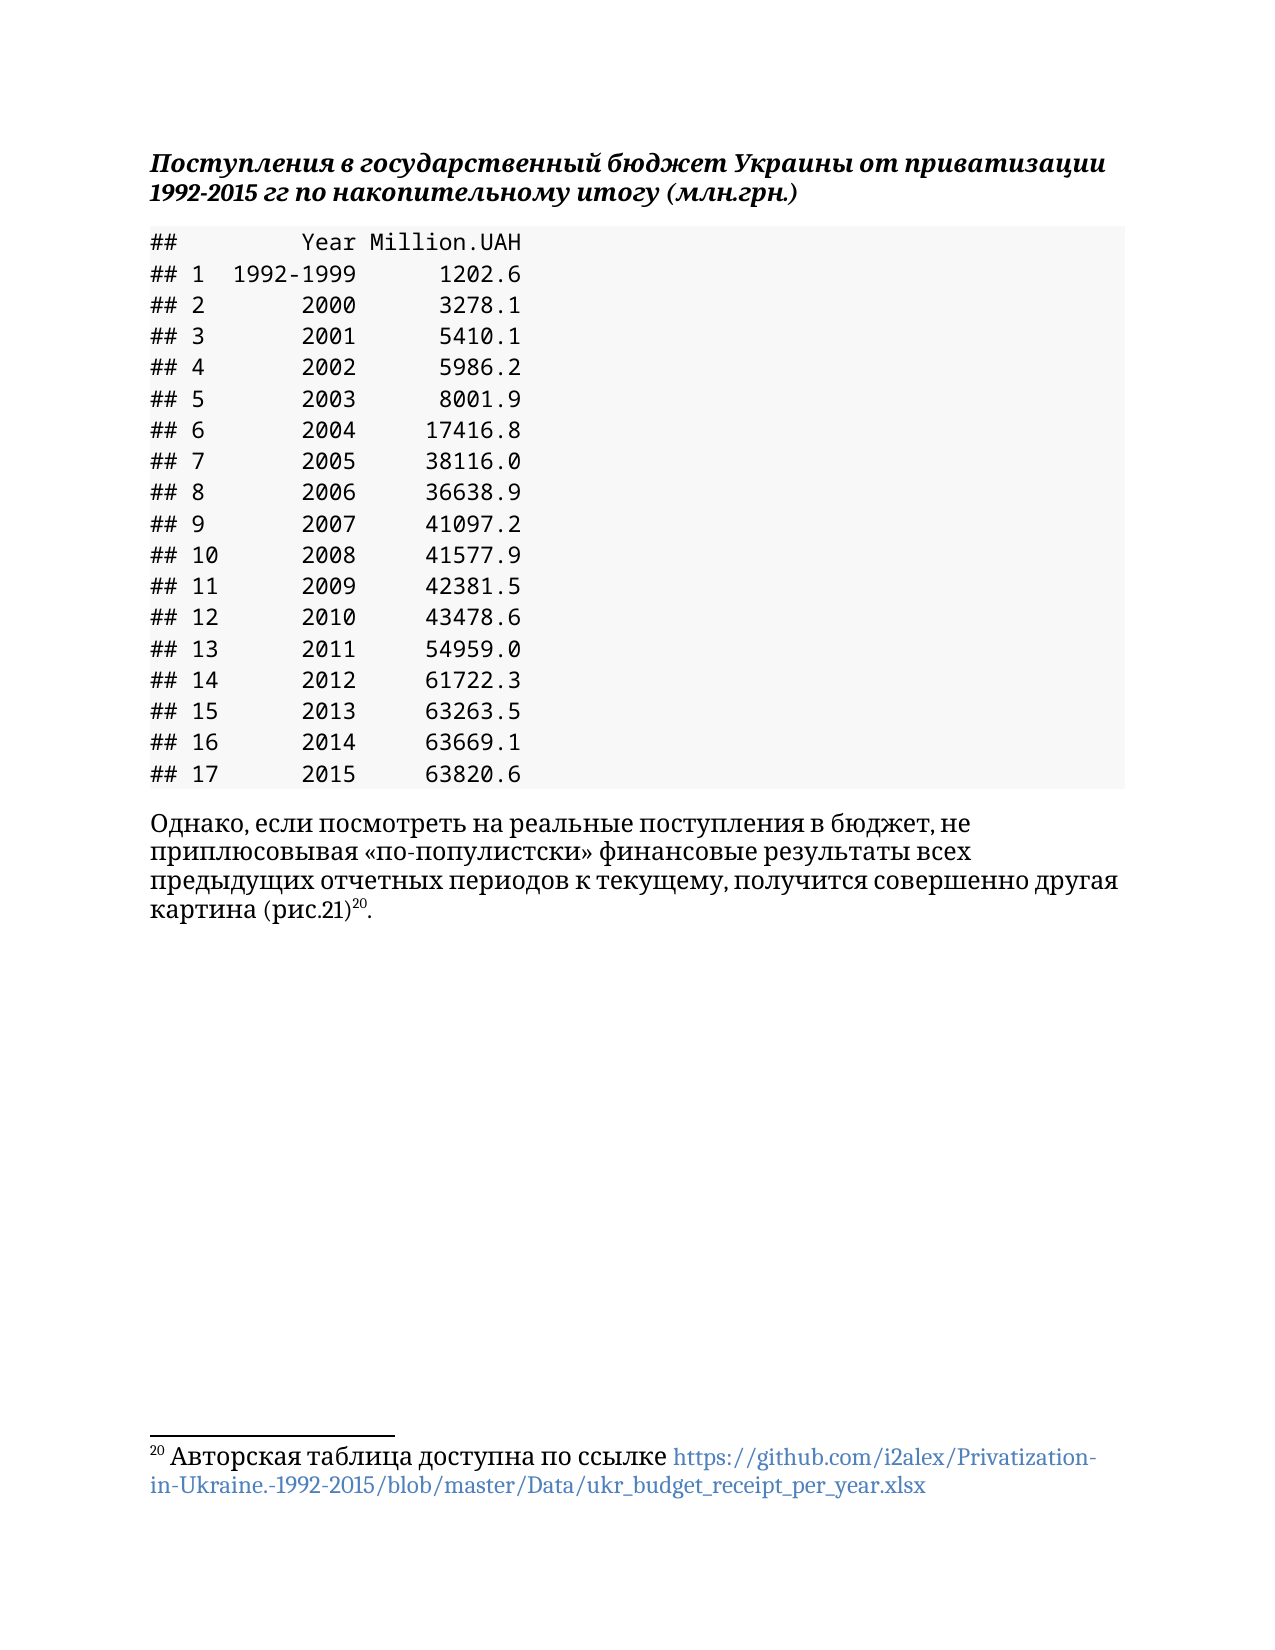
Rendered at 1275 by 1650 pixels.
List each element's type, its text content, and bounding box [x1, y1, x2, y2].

text ## Year Million.UAH ## 1 1992-1999 1202.6 ## 2 2000 3278.1 ## 3 2001 5410.1 ## 4 2002 5986.2 ## 5 2003 8001.9 ## 6 2004 17416.8 ## 7 2005 38116.0 ## 8 2006 36638.9 ## 9 2007 41097.2 ## 10 2008 41577.9 ## 11 2009 42381.5 ## 12 2010 43478.6 ## 13 2011 54959.0 ## 14 2012 61722.3 ## 15 2013 63263.5 ## 16 2014 63669.1 ## 17 2015 63820.6 [150, 226, 1125, 789]
text Поступления в государственный бюджет Украины от приватизации 1992-2015 гг по накопительному итогу (млн.грн.) [150, 150, 1125, 207]
text Однако, если посмотреть на реальные поступления в бюджет, не приплюсовывая «по-популистски» финансовые результаты всех предыдущих отчетных периодов к текущему, получится совершенно другая картина (рис.21). [150, 809, 1125, 924]
